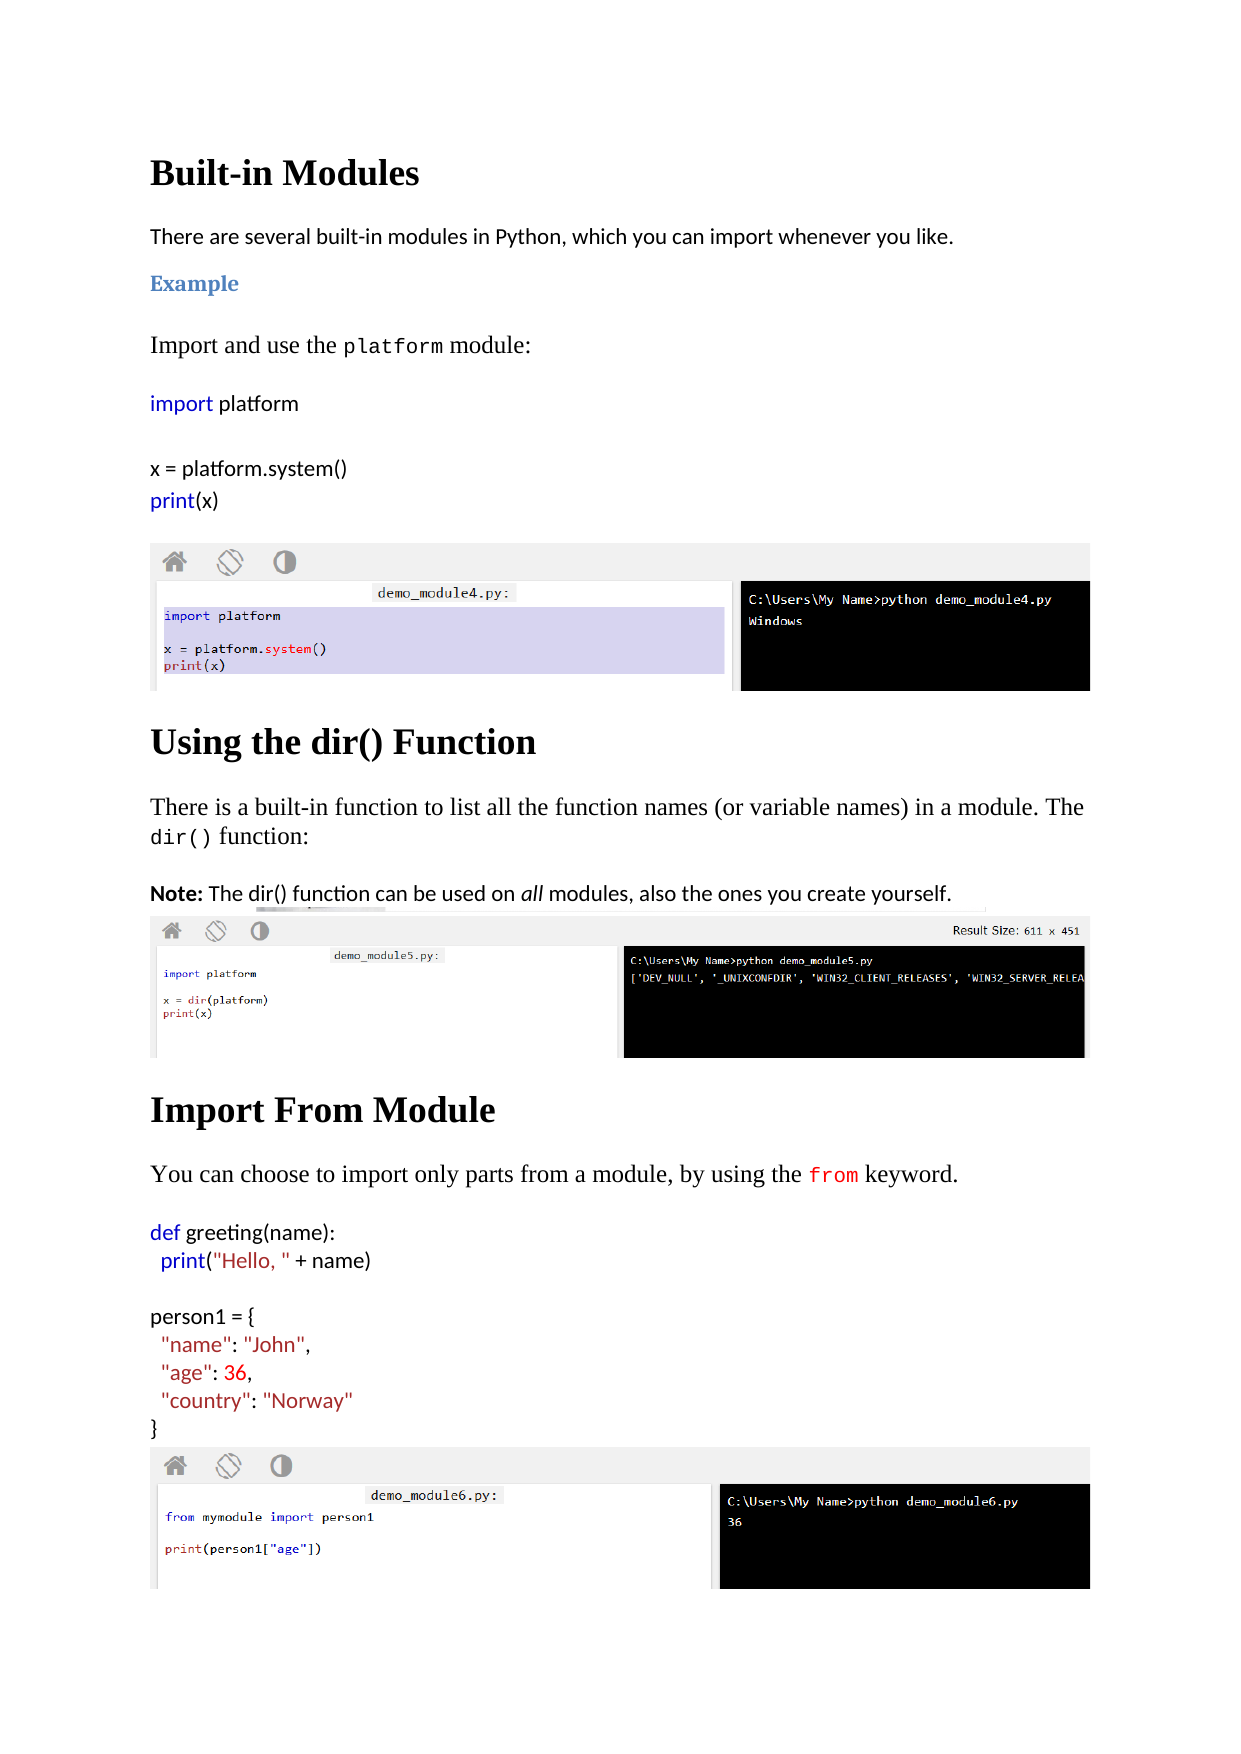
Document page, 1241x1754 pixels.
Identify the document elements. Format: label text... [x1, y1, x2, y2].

subtitle Example [150, 271, 1090, 297]
text import platform x = platform.system() print(x) [150, 389, 1090, 514]
text There are several built-in modules in Python, which you can import whenever you like. [150, 222, 1090, 250]
text There is a built-in function to list all the function names (or variable names) in a module. The dir() function: [150, 792, 1090, 850]
picture [150, 1442, 1091, 1589]
text def greeting(name): print("Hello, " + name) person1 = { "name": "John", "age": 36, "country": "Norway" } [150, 1218, 1090, 1442]
subtitle Using the dir() Function [150, 720, 1090, 763]
subtitle Built-in Modules [150, 150, 1090, 193]
picture [150, 907, 1091, 1058]
text Import and use the platform module: [150, 331, 1090, 360]
picture [150, 538, 1091, 691]
text Note: The dir() function can be used on all modules, also the ones you create yourself. [150, 879, 1090, 907]
subtitle Import From Module [150, 1087, 1090, 1130]
text You can choose to import only parts from a module, by using the from keyword. [150, 1159, 1090, 1189]
